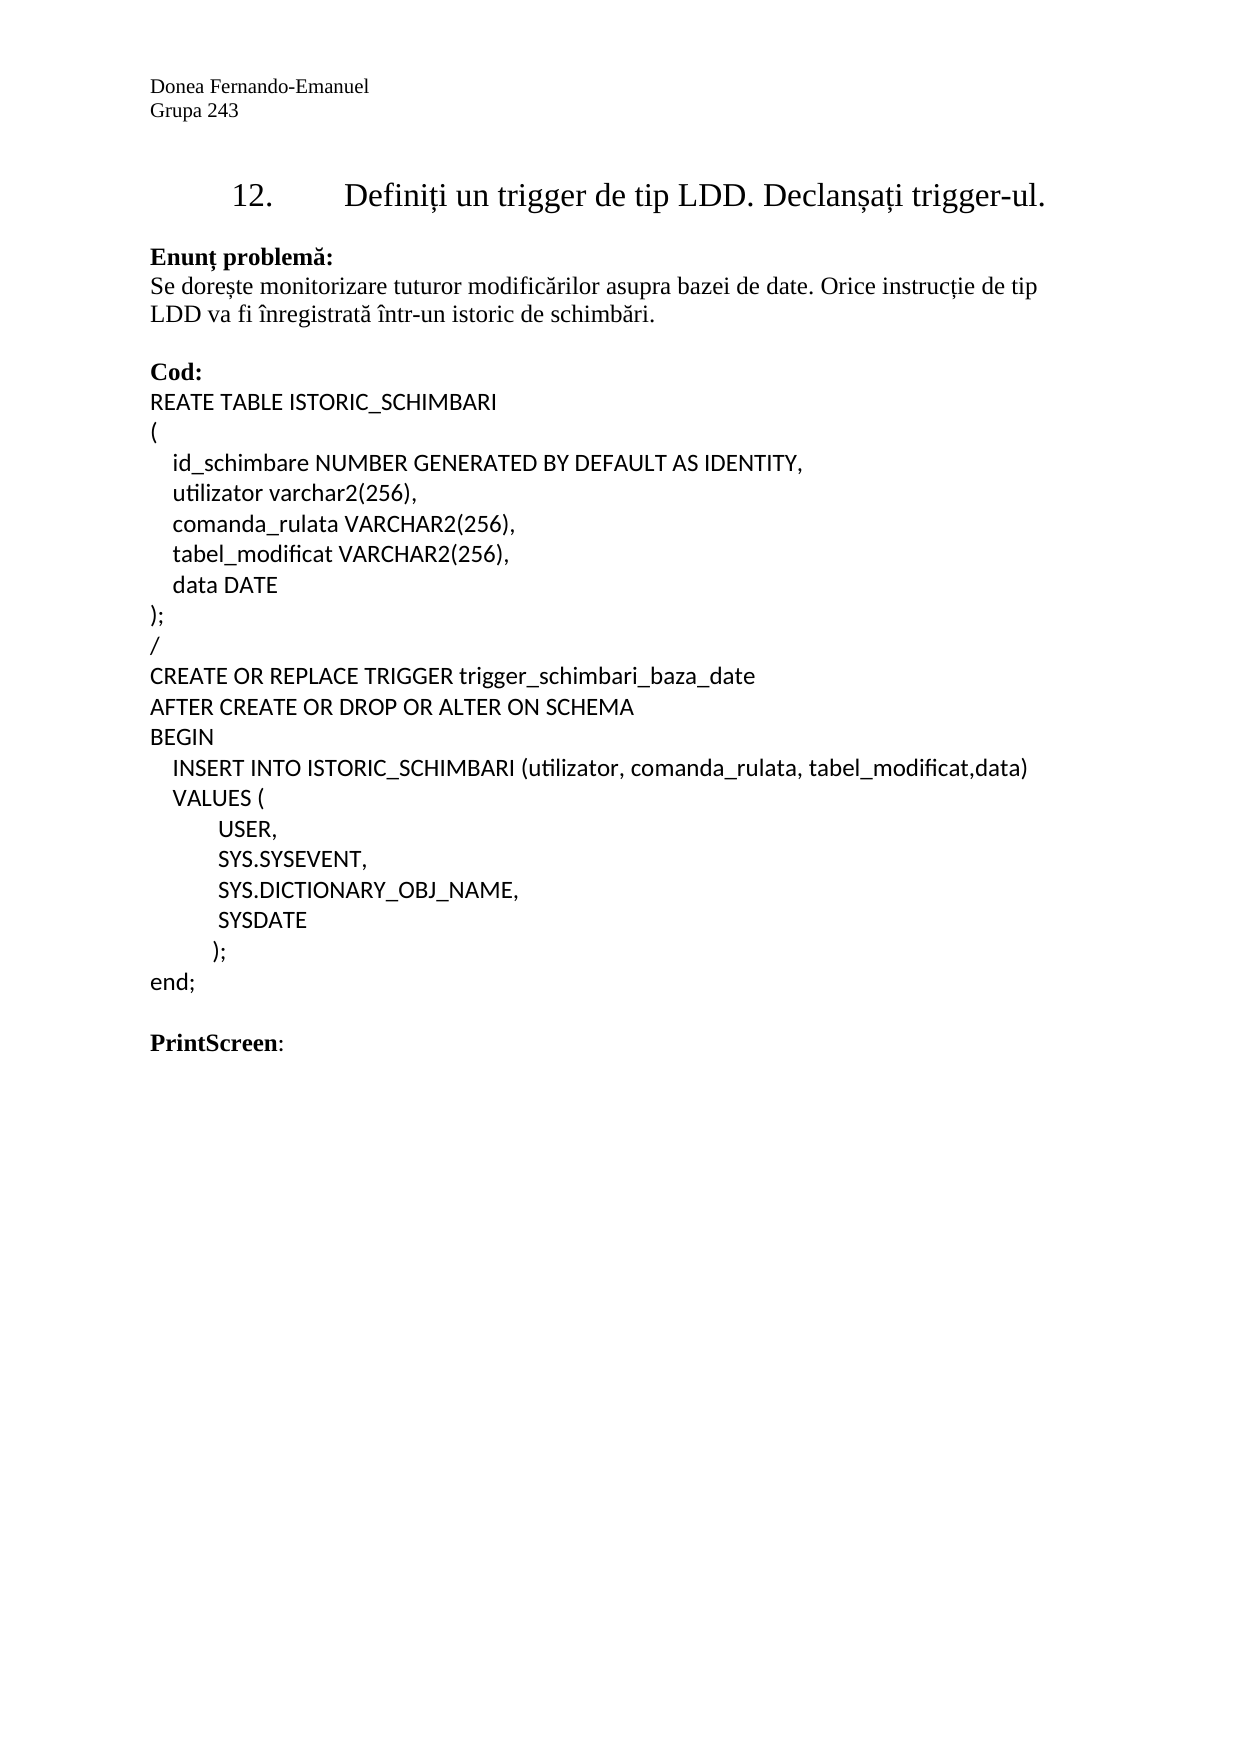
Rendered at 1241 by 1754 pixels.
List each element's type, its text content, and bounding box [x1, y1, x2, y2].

text Enunț problemă: [150, 242, 1090, 271]
text VALUES ( [150, 783, 1090, 813]
text utilizator varchar2(256), [150, 477, 1090, 508]
text ); [150, 935, 1090, 966]
text id_schimbare NUMBER GENERATED BY DEFAULT AS IDENTITY, [150, 447, 1090, 477]
text USER, [150, 813, 1090, 844]
text CREATE OR REPLACE TRIGGER trigger_schimbari_baza_date [150, 661, 1090, 691]
text REATE TABLE ISTORIC_SCHIMBARI [150, 386, 1090, 416]
text ( [150, 416, 1090, 447]
text ); [150, 599, 1090, 630]
text / [150, 630, 1090, 661]
text Cod: [150, 357, 1090, 386]
text SYS.SYSEVENT, [150, 844, 1090, 874]
text data DATE [150, 569, 1090, 599]
text SYS.DICTIONARY_OBJ_NAME, [150, 874, 1090, 905]
text BEGIN [150, 722, 1090, 752]
text Se dorește monitorizare tuturor modificărilor asupra bazei de date. Orice instrucție de tip LDD va fi înregistrată într-un istoric de schimbări. [150, 271, 1090, 328]
text end; [150, 966, 1090, 996]
text SYSDATE [150, 905, 1090, 935]
text INSERT INTO ISTORIC_SCHIMBARI (utilizator, comanda_rulata, tabel_modificat,data) [150, 752, 1090, 783]
text PrintScreen: [150, 1027, 1090, 1057]
text AFTER CREATE OR DROP OR ALTER ON SCHEMA [150, 691, 1090, 722]
text comanda_rulata VARCHAR2(256), [150, 508, 1090, 538]
subtitle Definiți un trigger de tip LDD. Declanșați trigger-ul. [187, 175, 1090, 213]
text tabel_modificat VARCHAR2(256), [150, 538, 1090, 569]
